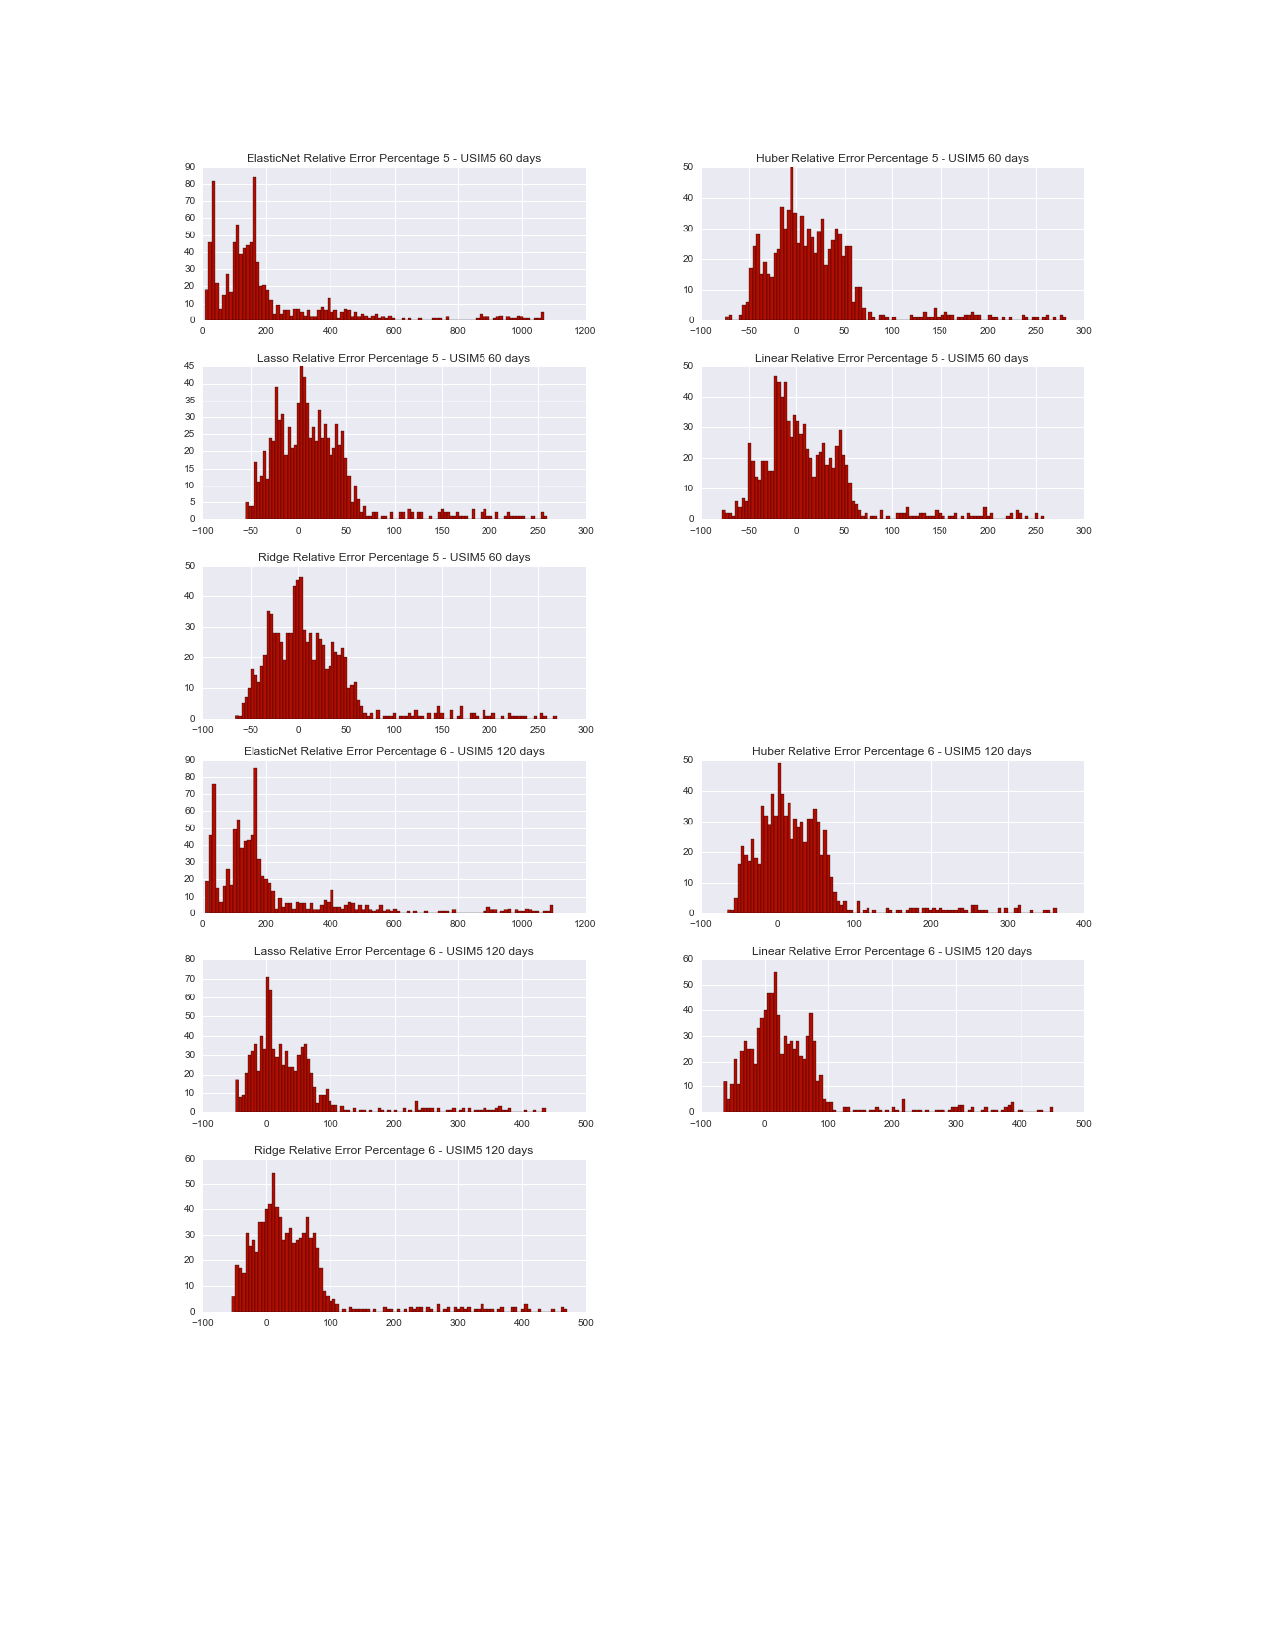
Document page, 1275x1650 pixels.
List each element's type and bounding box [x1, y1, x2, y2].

picture [177, 147, 1098, 1334]
